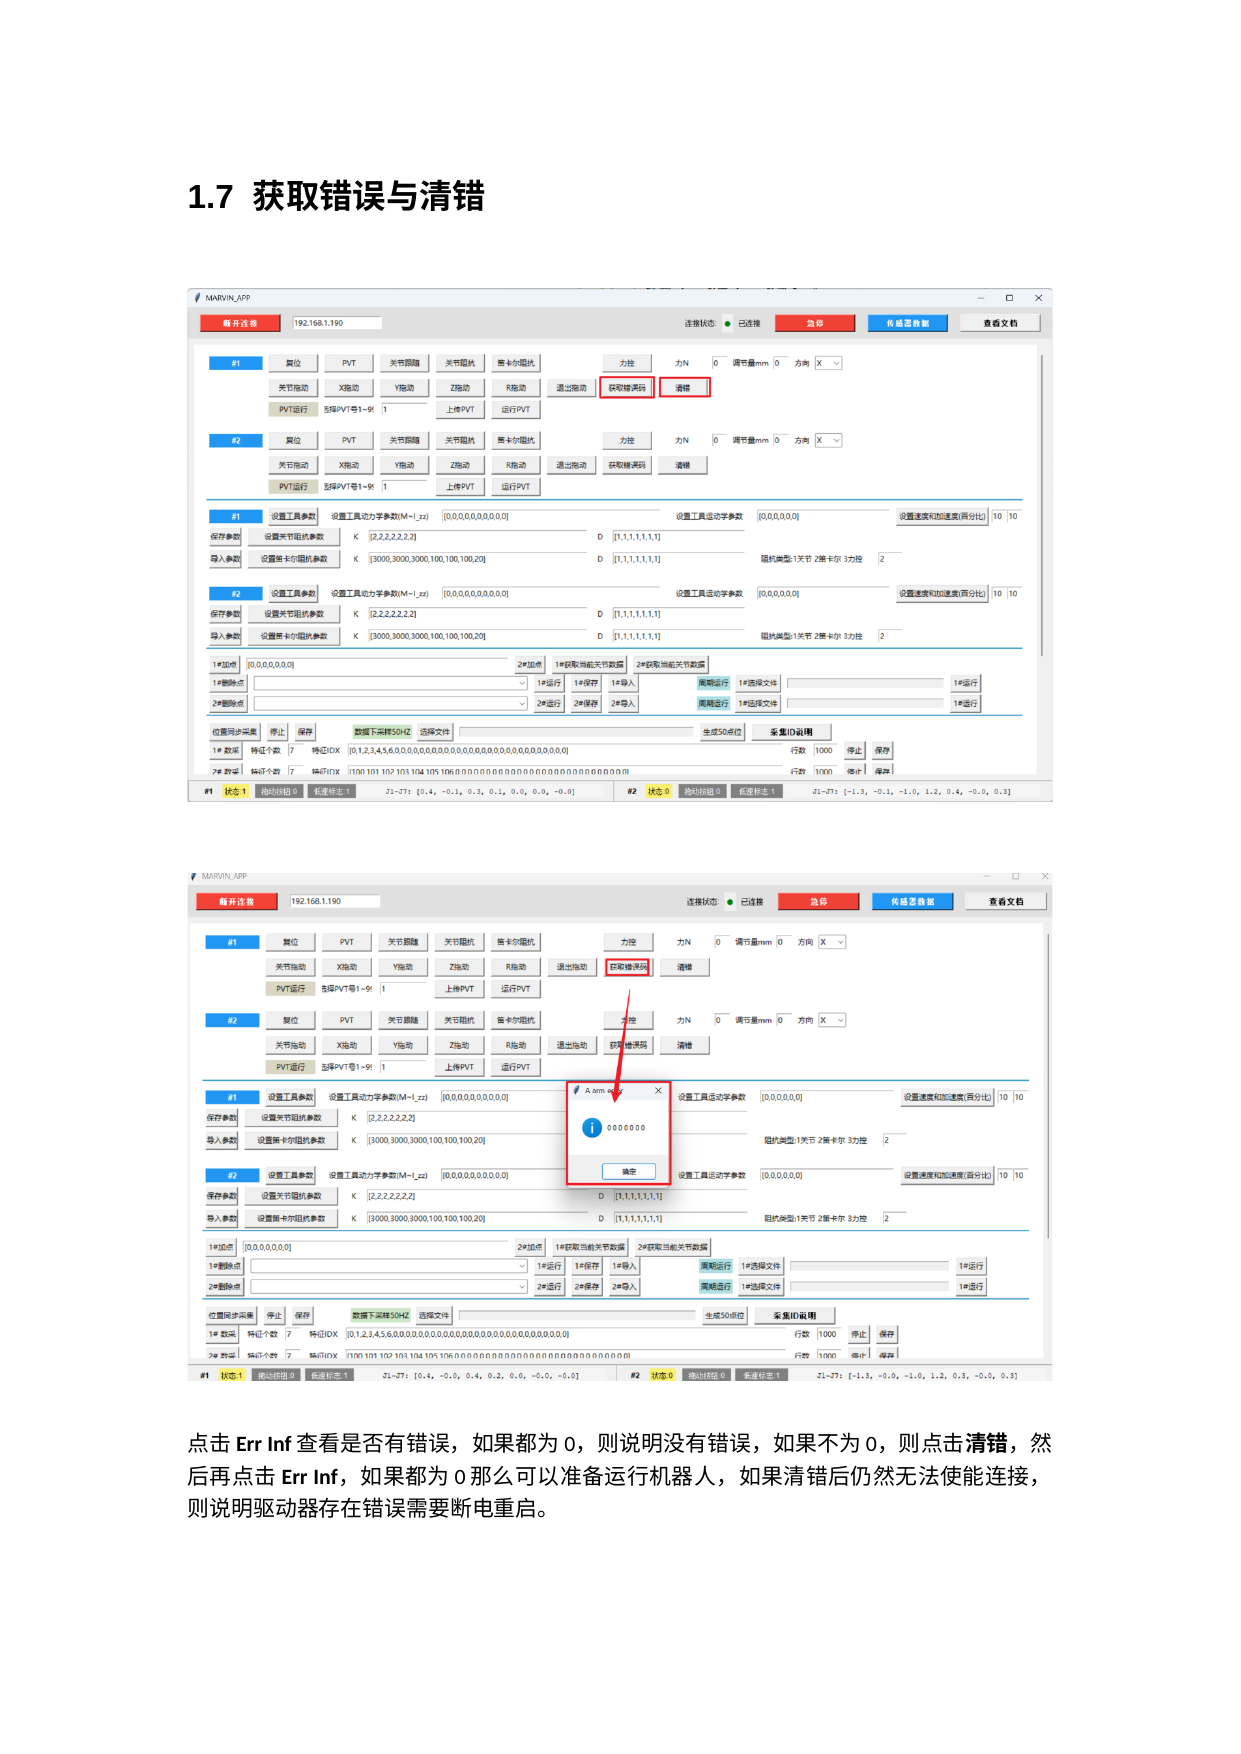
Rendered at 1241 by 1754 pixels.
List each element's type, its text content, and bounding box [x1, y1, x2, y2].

picture [187, 873, 1053, 1381]
picture [187, 288, 1053, 802]
text 点击Err Inf查看是否有错误，如果都为0，则说明没有错误，如果不为0，则点击清错，然后再点击Err Inf，如果都为0那么可以准备运行机器人，如果清错后仍然无法使能连接，则说明驱动器存在错误需要断电重启。 [187, 1426, 1053, 1523]
subtitle 1.7 获取错误与清错 [187, 162, 1053, 227]
